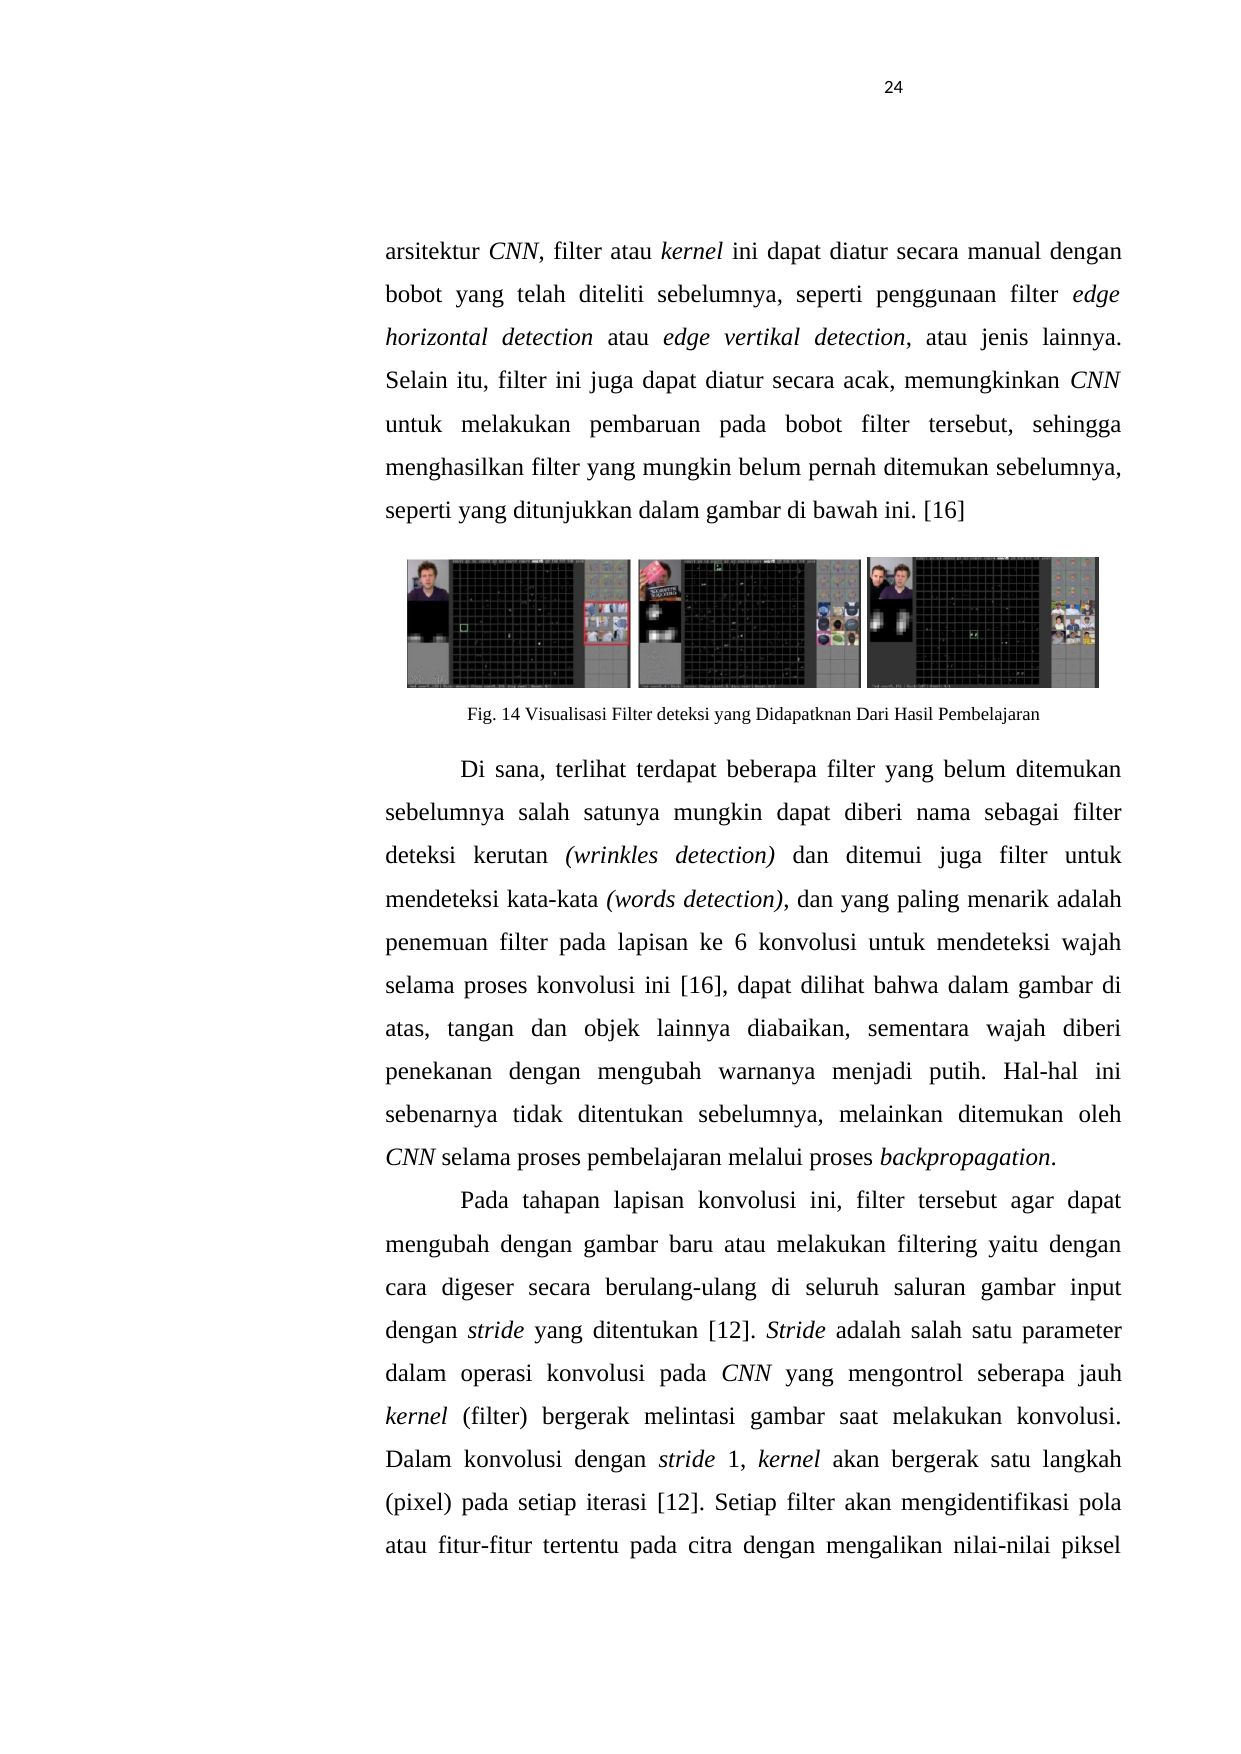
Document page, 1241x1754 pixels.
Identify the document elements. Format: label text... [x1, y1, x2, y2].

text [385, 1186, 1122, 1559]
text Fig. 14 Visualisasi Filter deteksi yang Didapatknan Dari Hasil Pembelajaran [385, 703, 1122, 725]
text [385, 236, 1122, 524]
picture [401, 557, 1107, 691]
text Di sana, terlihat terdapat beberapa filter yang belum ditemukan sebelumnya salah satunya mungkin dapat diberi nama sebagai filter deteksi kerutan (wrinkles detection) dan ditemui juga filter untuk mendeteksi kata-kata (words detection), dan yang paling menarik adalah penemuan filter pada lapisan ke 6 konvolusi untuk mendeteksi wajah selama proses konvolusi ini, dapat dilihat bahwa dalam gambar di atas, tangan dan objek lainnya diabaikan, sementara wajah diberi penekanan dengan mengubah warnanya menjadi putih. Hal-hal ini sebenarnya tidak ditentukan sebelumnya, melainkan ditemukan oleh CNN selama proses pembelajaran melalui proses backpropagation. [385, 754, 1122, 1171]
